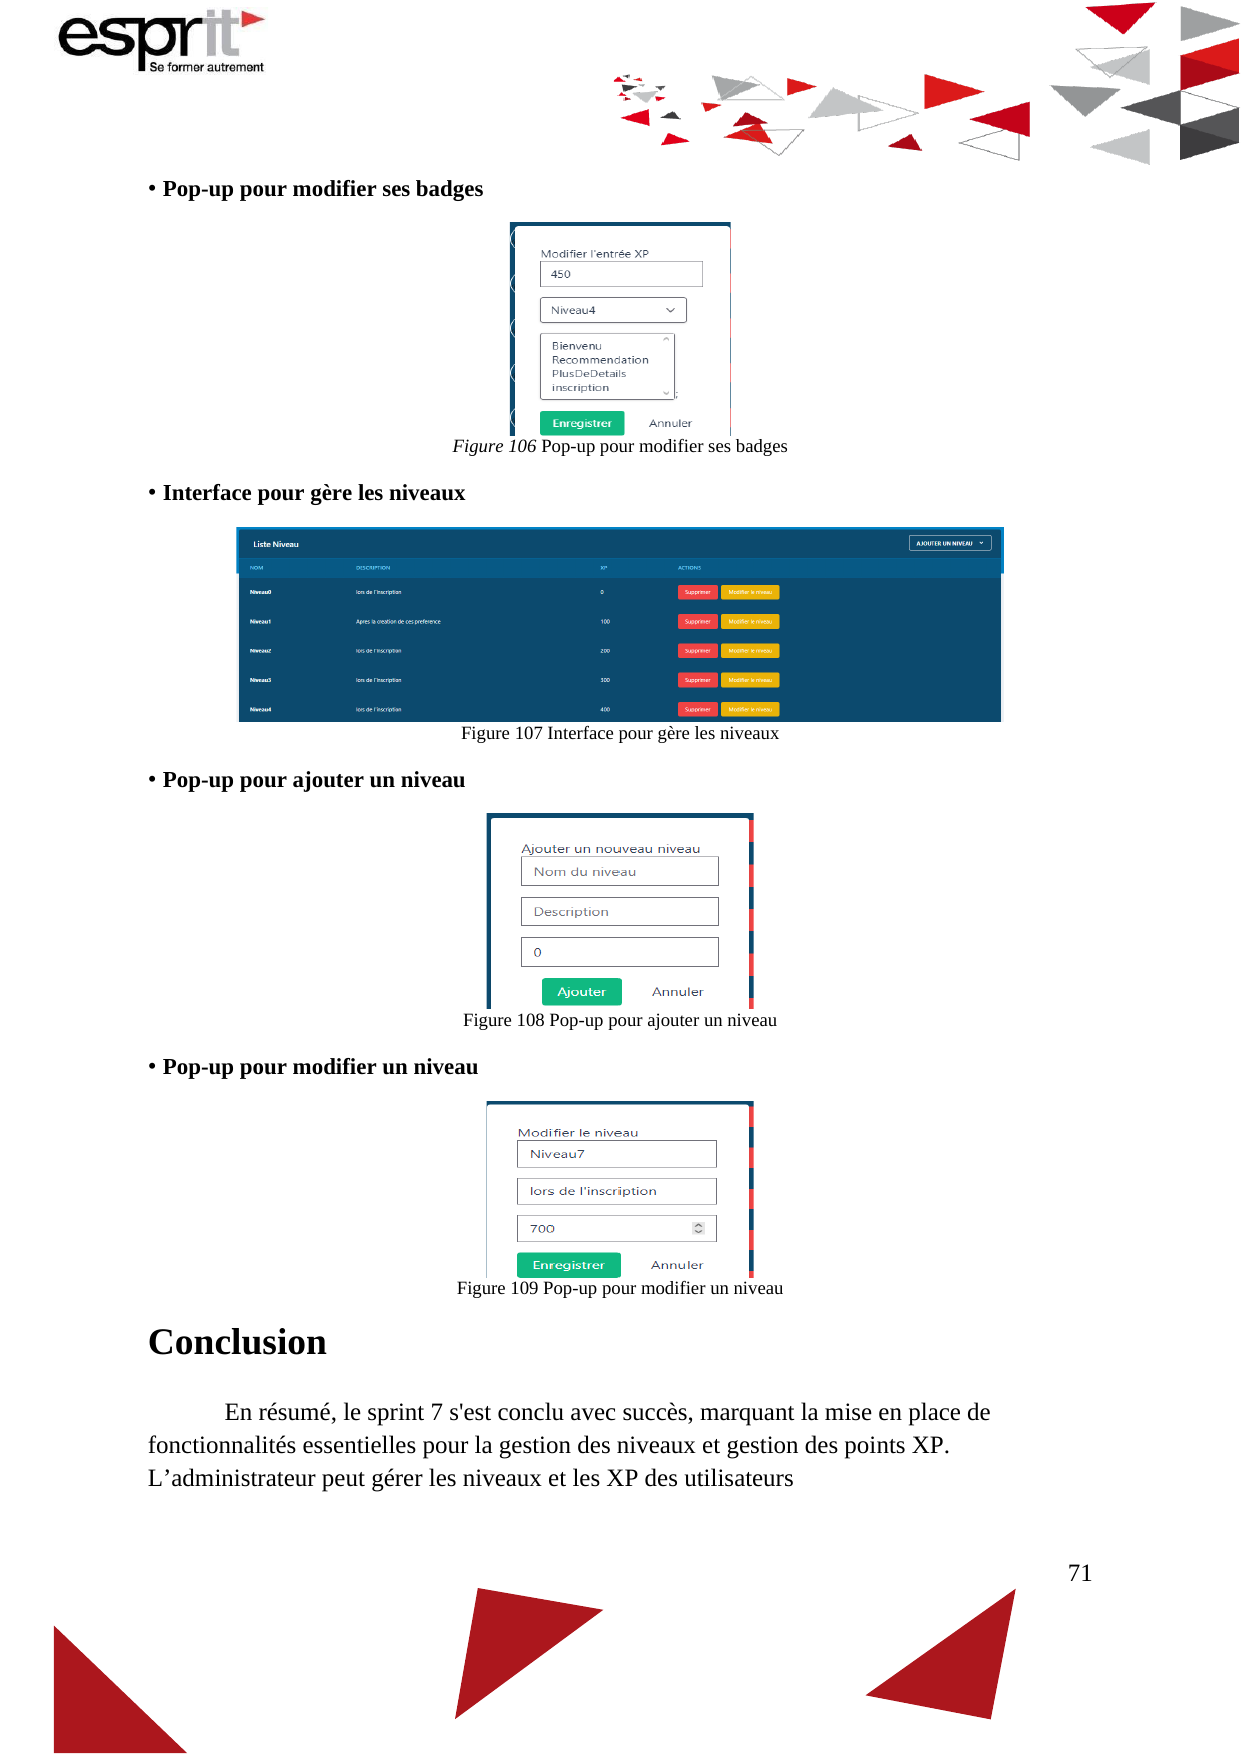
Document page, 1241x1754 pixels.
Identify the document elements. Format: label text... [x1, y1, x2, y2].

picture [486, 1101, 754, 1278]
subtitle Conclusion [148, 1319, 1093, 1363]
picture [613, 0, 1241, 167]
text • Interface pour gère les niveaux [148, 477, 1093, 506]
picture [54, 7, 269, 75]
text • Pop-up pour modifier un niveau [148, 1051, 1093, 1080]
picture [509, 222, 731, 436]
picture [486, 813, 754, 1009]
picture [240, 530, 1000, 558]
text • Pop-up pour modifier ses badges [148, 173, 1093, 202]
text En résumé, le sprint 7 s'est conclu avec succès, marquant la mise en place de fonctionnalités essentielles pour la gestion des niveaux et gestion des points XP. L’administrateur peut gérer les niveaux et les XP des utilisateurs [148, 1397, 1093, 1492]
text • Pop-up pour ajouter un niveau [148, 764, 1093, 793]
picture [236, 574, 1004, 722]
